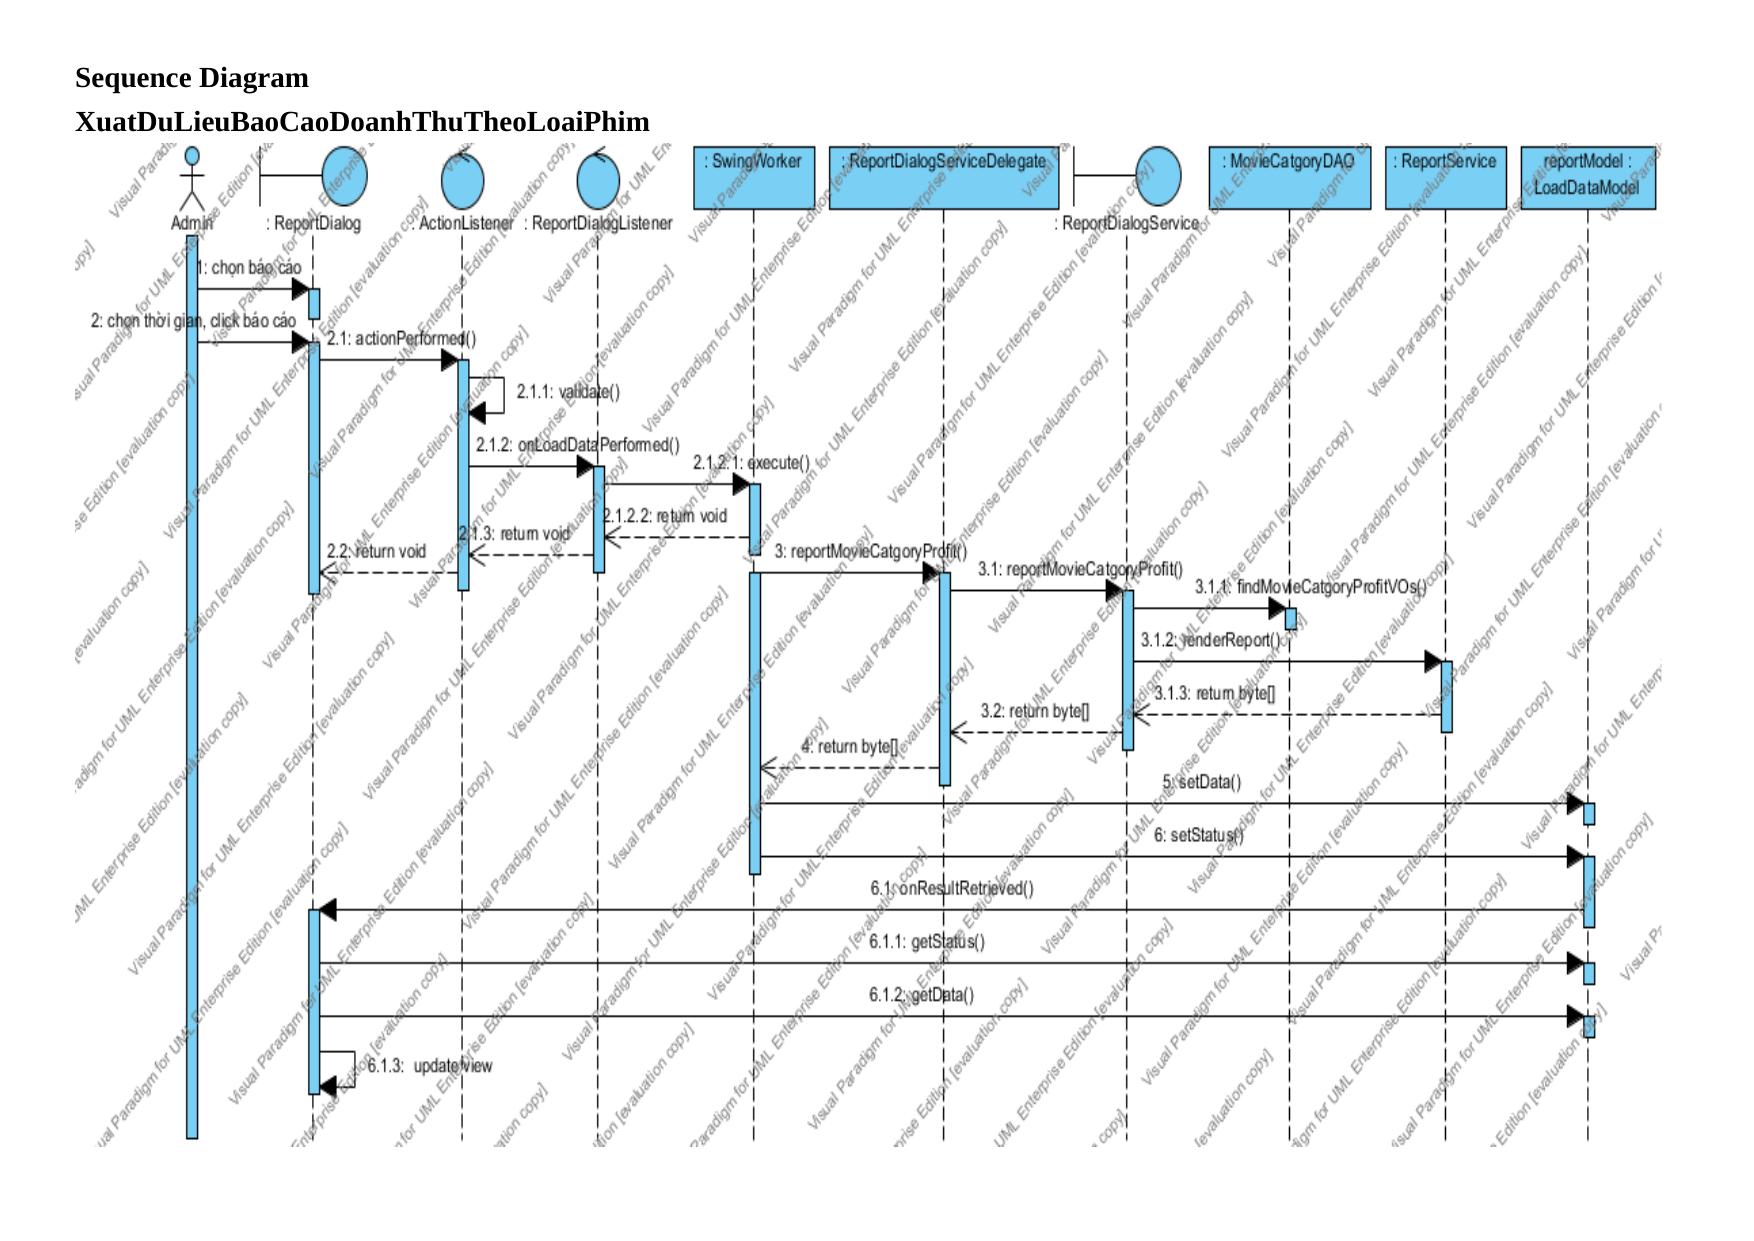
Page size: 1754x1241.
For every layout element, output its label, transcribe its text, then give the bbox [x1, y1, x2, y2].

picture [75, 143, 1662, 1147]
text Sequence Diagram [75, 60, 1679, 93]
subtitle XuatDuLieuBaoCaoDoanhThuTheoLoaiPhim [75, 104, 1679, 137]
